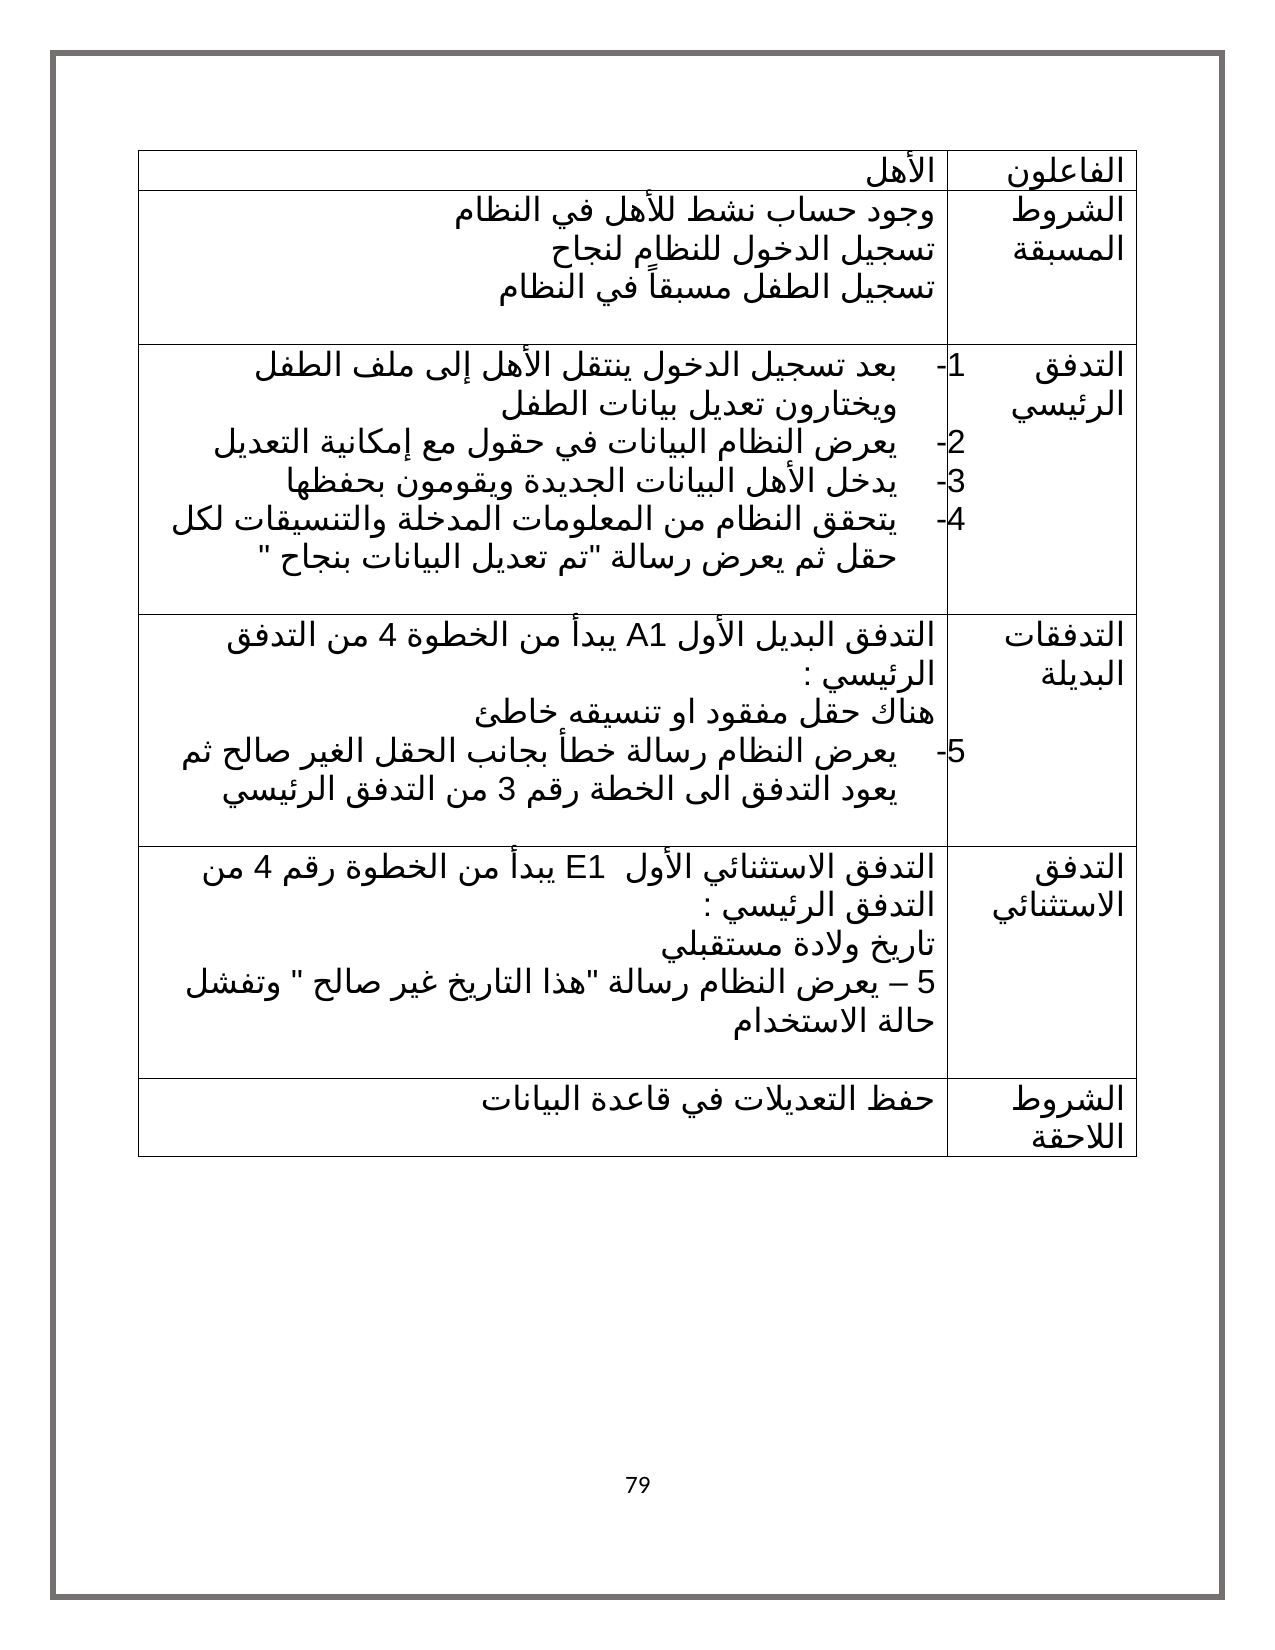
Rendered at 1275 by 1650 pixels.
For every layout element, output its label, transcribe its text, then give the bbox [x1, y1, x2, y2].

table_cell الشروط المسبقة [948, 191, 1136, 344]
table_cell الأهل [139, 151, 947, 189]
table_cell التدفقات البديلة [948, 615, 1136, 846]
table_cell التدفق البديل الأول A1 يبدأ من الخطوة 4 من التدفق الرئيسي : هناك حقل مفقود او تنسيقه خاطئ يعرض النظام رسالة خطأ بجانب الحقل الغير صالح ثم يعود التدفق الى الخطة رقم 3 من التدفق الرئيسي [139, 615, 947, 846]
table_cell بعد تسجيل الدخول ينتقل الأهل إلى ملف الطفل ويختارون تعديل بيانات الطفل يعرض النظام البيانات في حقول مع إمكانية التعديل يدخل الأهل البيانات الجديدة ويقومون بحفظها يتحقق النظام من المعلومات المدخلة والتنسيقات لكل حقل ثم يعرض رسالة "تم تعديل البيانات بنجاح " [139, 345, 947, 614]
table_cell الفاعلون [948, 151, 1136, 189]
table_cell حفظ التعديلات في قاعدة البيانات [139, 1079, 947, 1156]
table_cell التدفق الاستثنائي [948, 847, 1136, 1078]
table_cell التدفق الاستثنائي الأول E1 يبدأ من الخطوة رقم 4 من التدفق الرئيسي : تاريخ ولادة مستقبلي 5 – يعرض النظام رسالة "هذا التاريخ غير صالح " وتفشل حالة الاستخدام [139, 847, 947, 1078]
table_cell التدفق الرئيسي [948, 345, 1136, 614]
table_cell وجود حساب نشط للأهل في النظام تسجيل الدخول للنظام لنجاح تسجيل الطفل مسبقاً في النظام [139, 191, 947, 344]
table_cell الشروط اللاحقة [948, 1079, 1136, 1156]
